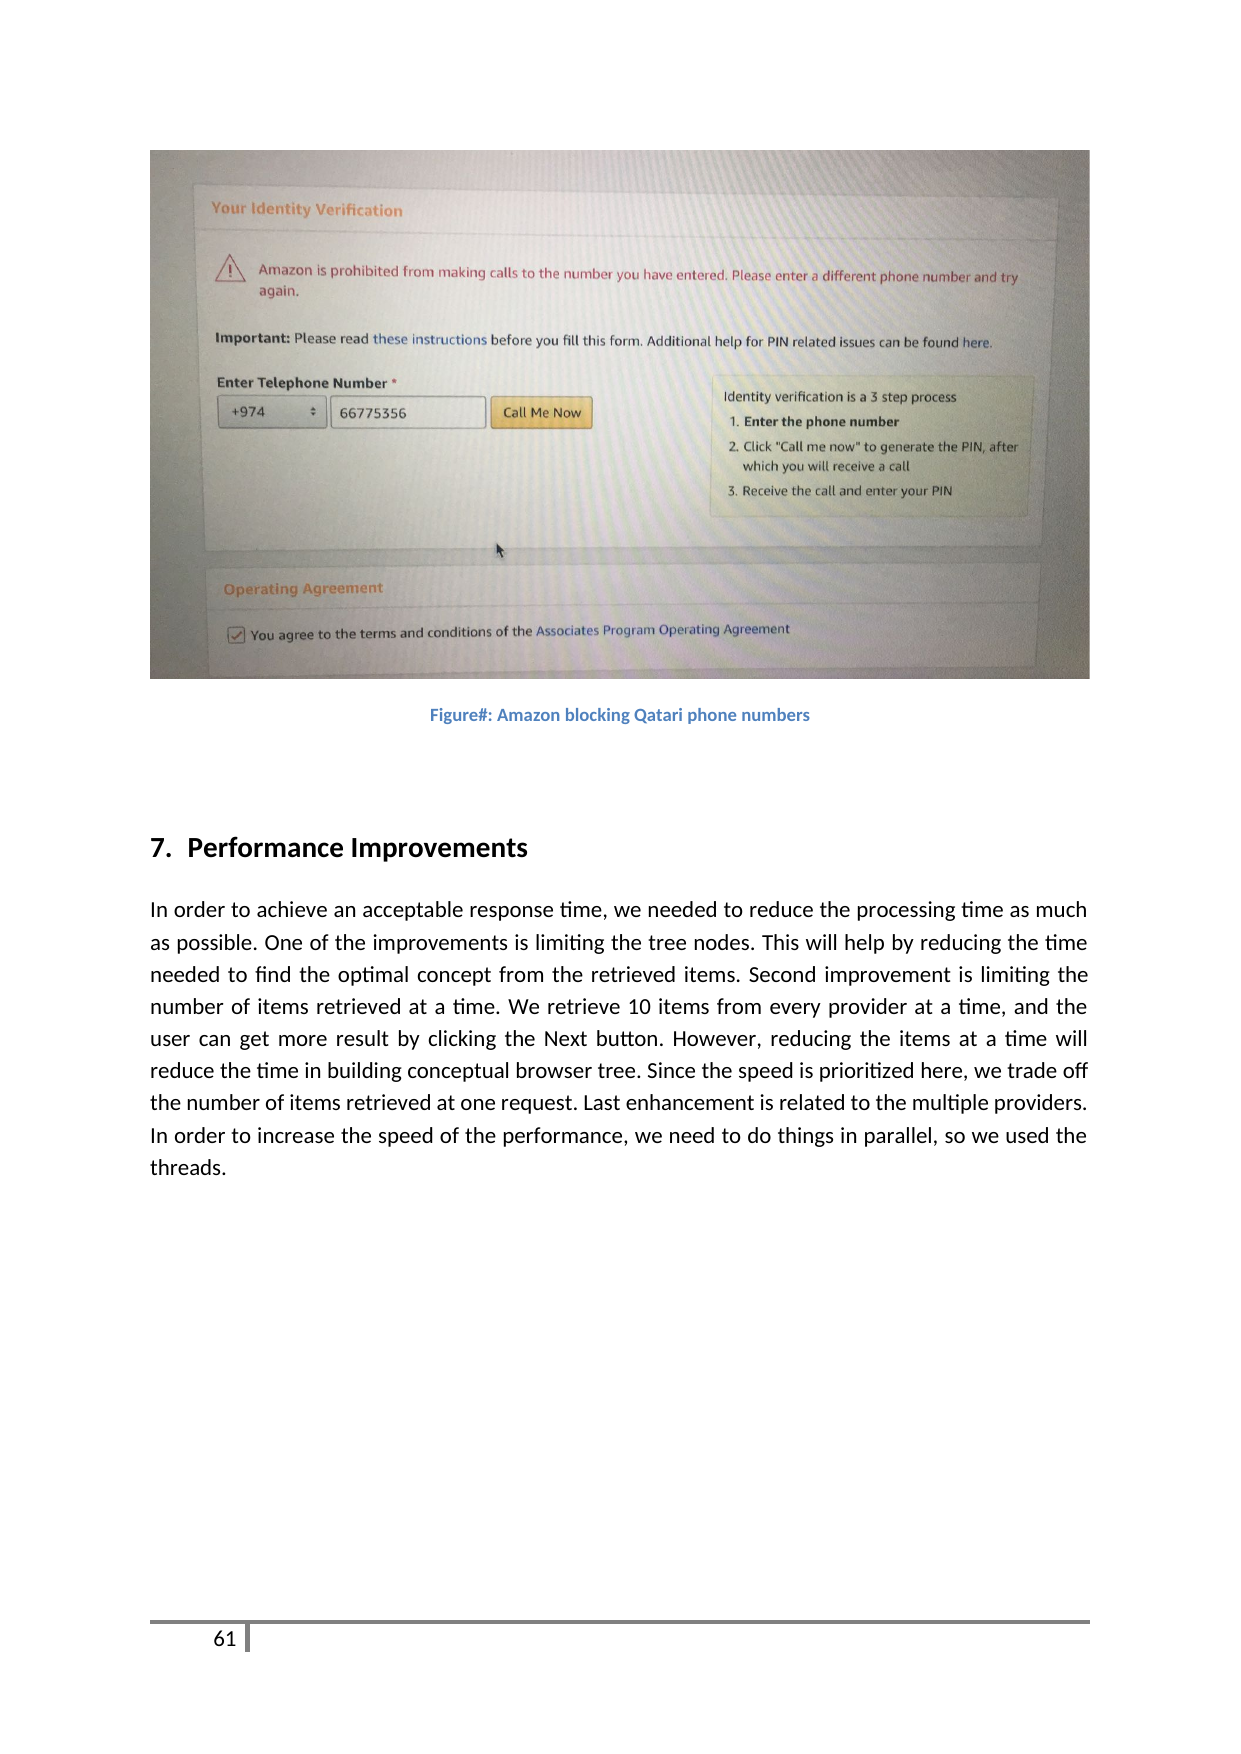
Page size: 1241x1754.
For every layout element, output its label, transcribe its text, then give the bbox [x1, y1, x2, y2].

text In order to achieve an acceptable response time, we needed to reduce the processing time as much as possible. One of the improvements is limiting the tree nodes. This will help by reducing the time needed to find the optimal concept from the retrieved items. Second improvement is limiting the number of items retrieved at a time. We retrieve 10 items from every provider at a time, and the user can get more result by clicking the Next button. However, reducing the items at a time will reduce the time in building conceptual browser tree. Since the speed is prioritized here, we trade off the number of items retrieved at one request. Last enhancement is related to the multiple providers. In order to increase the speed of the performance, we need to do things in parallel, so we used the threads. [150, 895, 1090, 1181]
subtitle Performance Improvements [150, 829, 1090, 865]
text Figure#: Amazon blocking Qatari phone numbers [150, 703, 1090, 726]
picture [150, 150, 1090, 679]
